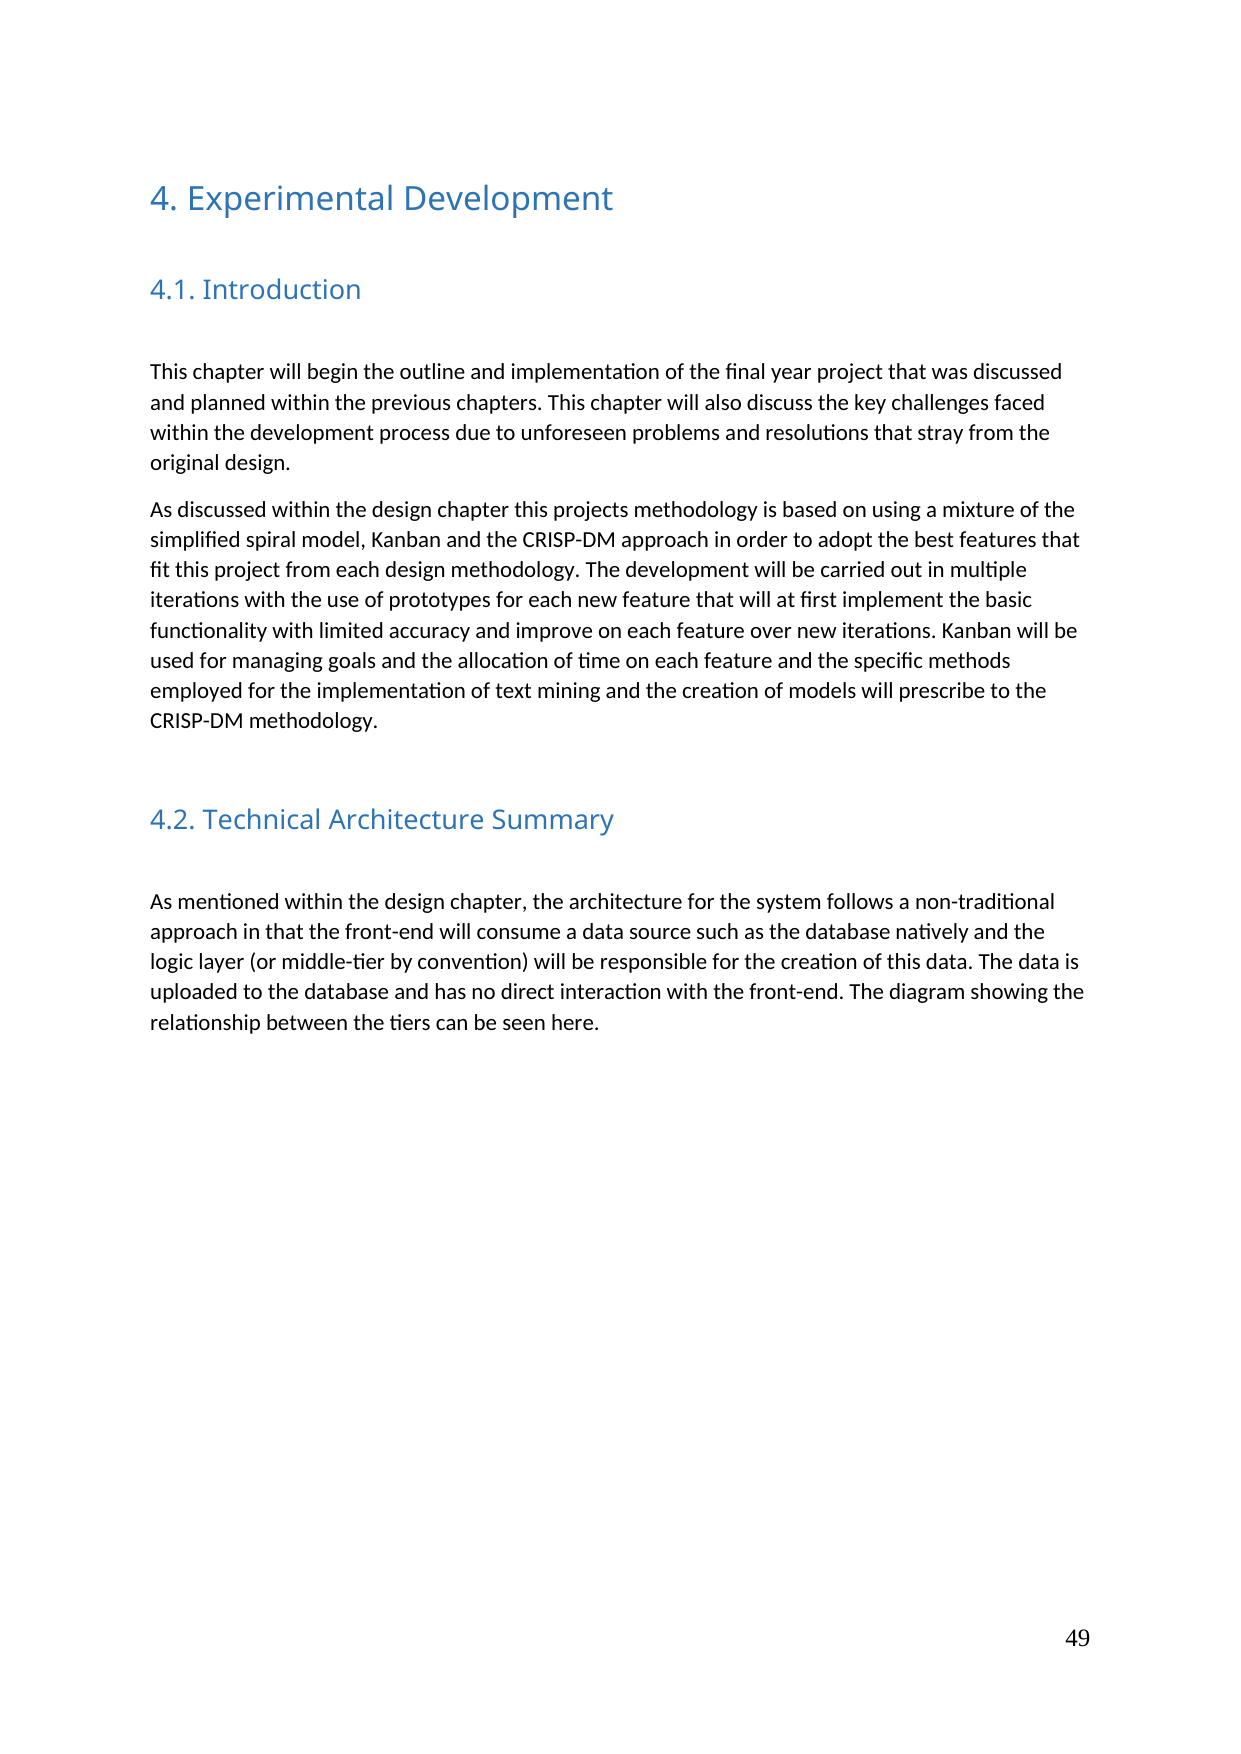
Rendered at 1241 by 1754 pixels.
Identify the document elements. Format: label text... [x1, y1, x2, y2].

subtitle 4. Experimental Development [150, 175, 1090, 220]
text As discussed within the design chapter this projects methodology is based on using a mixture of the simplified spiral model, Kanban and the CRISP-DM approach in order to adopt the best features that fit this project from each design methodology. The development will be carried out in multiple iterations with the use of prototypes for each new feature that will at first implement the basic functionality with limited accuracy and improve on each feature over new iterations. Kanban will be used for managing goals and the allocation of time on each feature and the specific methods employed for the implementation of text mining and the creation of models will prescribe to the CRISP-DM methodology. [150, 495, 1090, 734]
text This chapter will begin the outline and implementation of the final year project that was discussed and planned within the previous chapters. This chapter will also discuss the key challenges faced within the development process due to unforeseen problems and resolutions that stray from the original design. [150, 357, 1090, 476]
text As mentioned within the design chapter, the architecture for the system follows a non-traditional approach in that the front-end will consume a data source such as the database natively and the logic layer (or middle-tier by convention) will be responsible for the creation of this data. The data is uploaded to the database and has no direct interaction with the front-end. The diagram showing the relationship between the tiers can be seen here. [150, 887, 1090, 1036]
subtitle 4.2. Technical Architecture Summary [150, 800, 1090, 837]
subtitle 4.1. Introduction [150, 271, 1090, 308]
